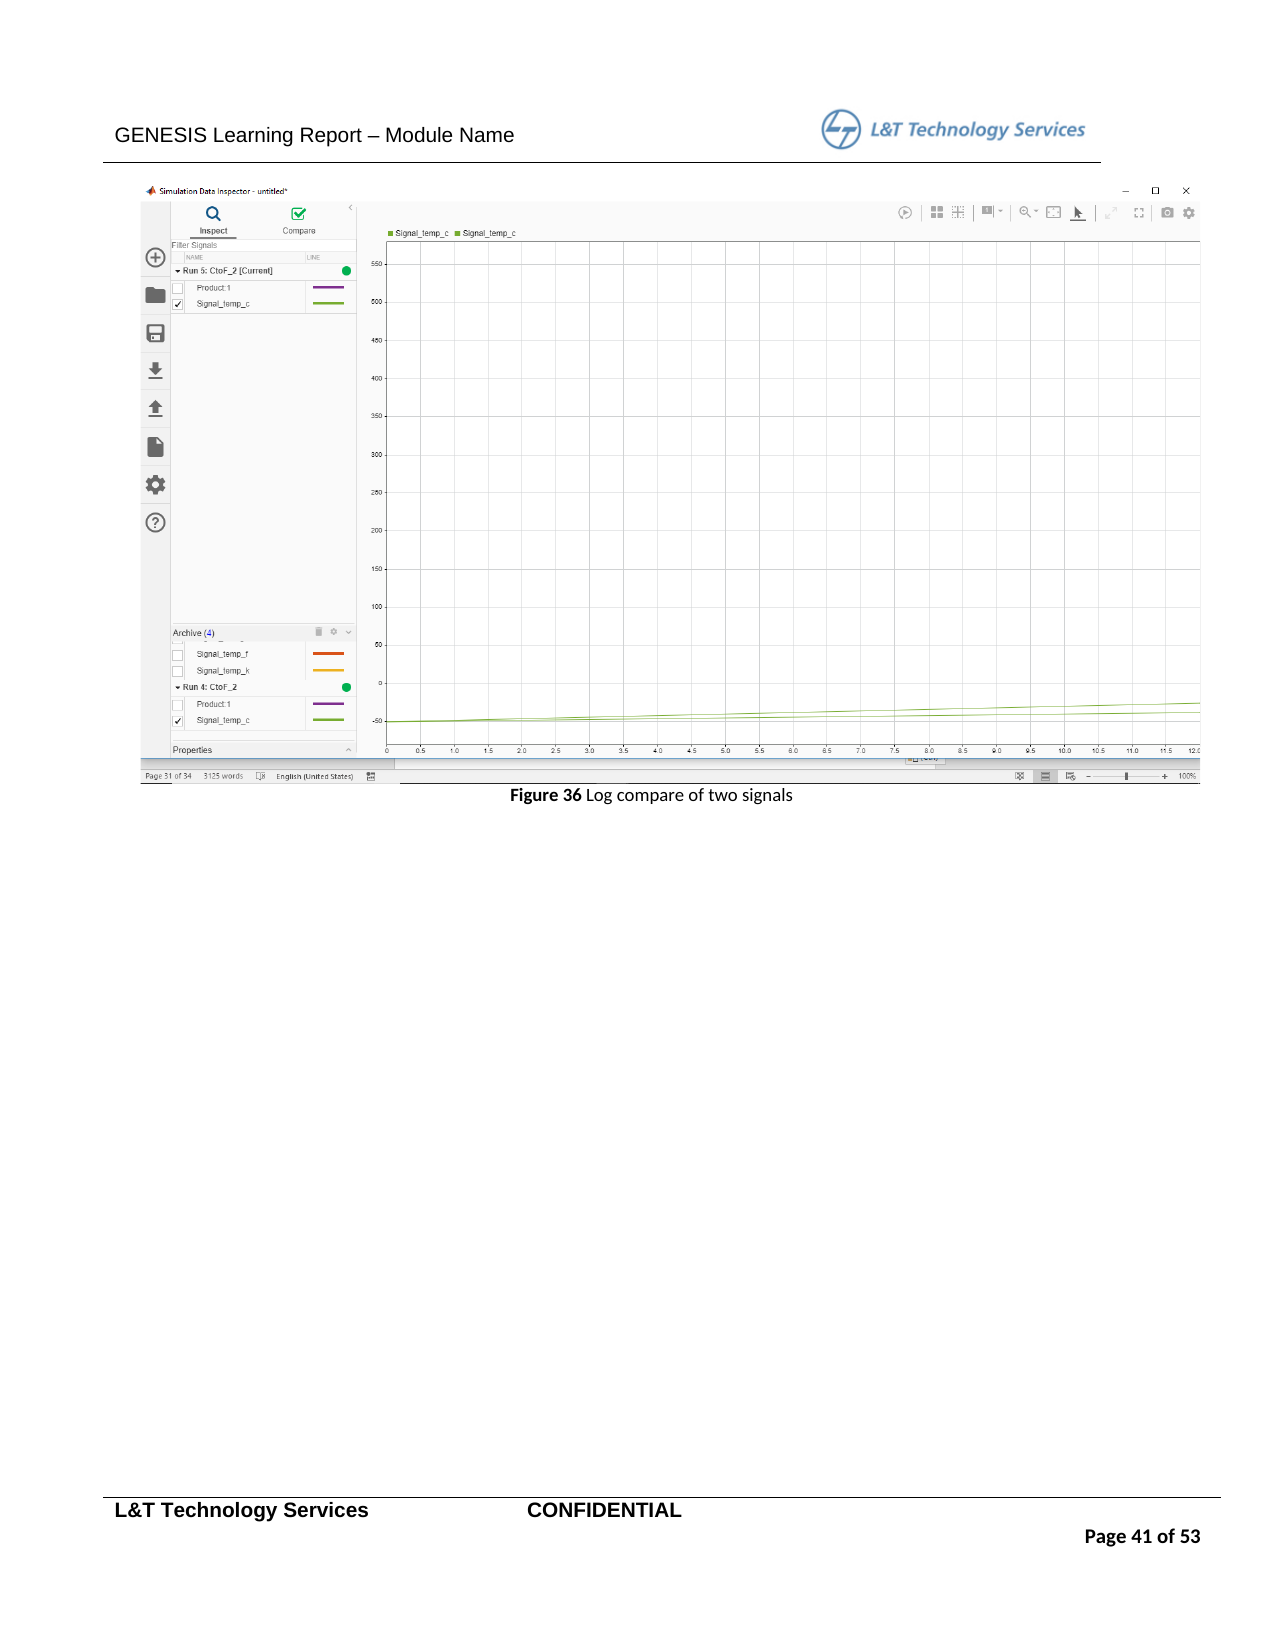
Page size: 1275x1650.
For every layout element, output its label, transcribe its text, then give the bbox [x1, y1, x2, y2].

picture [140, 186, 1200, 784]
text Figure 36 Log compare of two signals [103, 784, 1162, 807]
